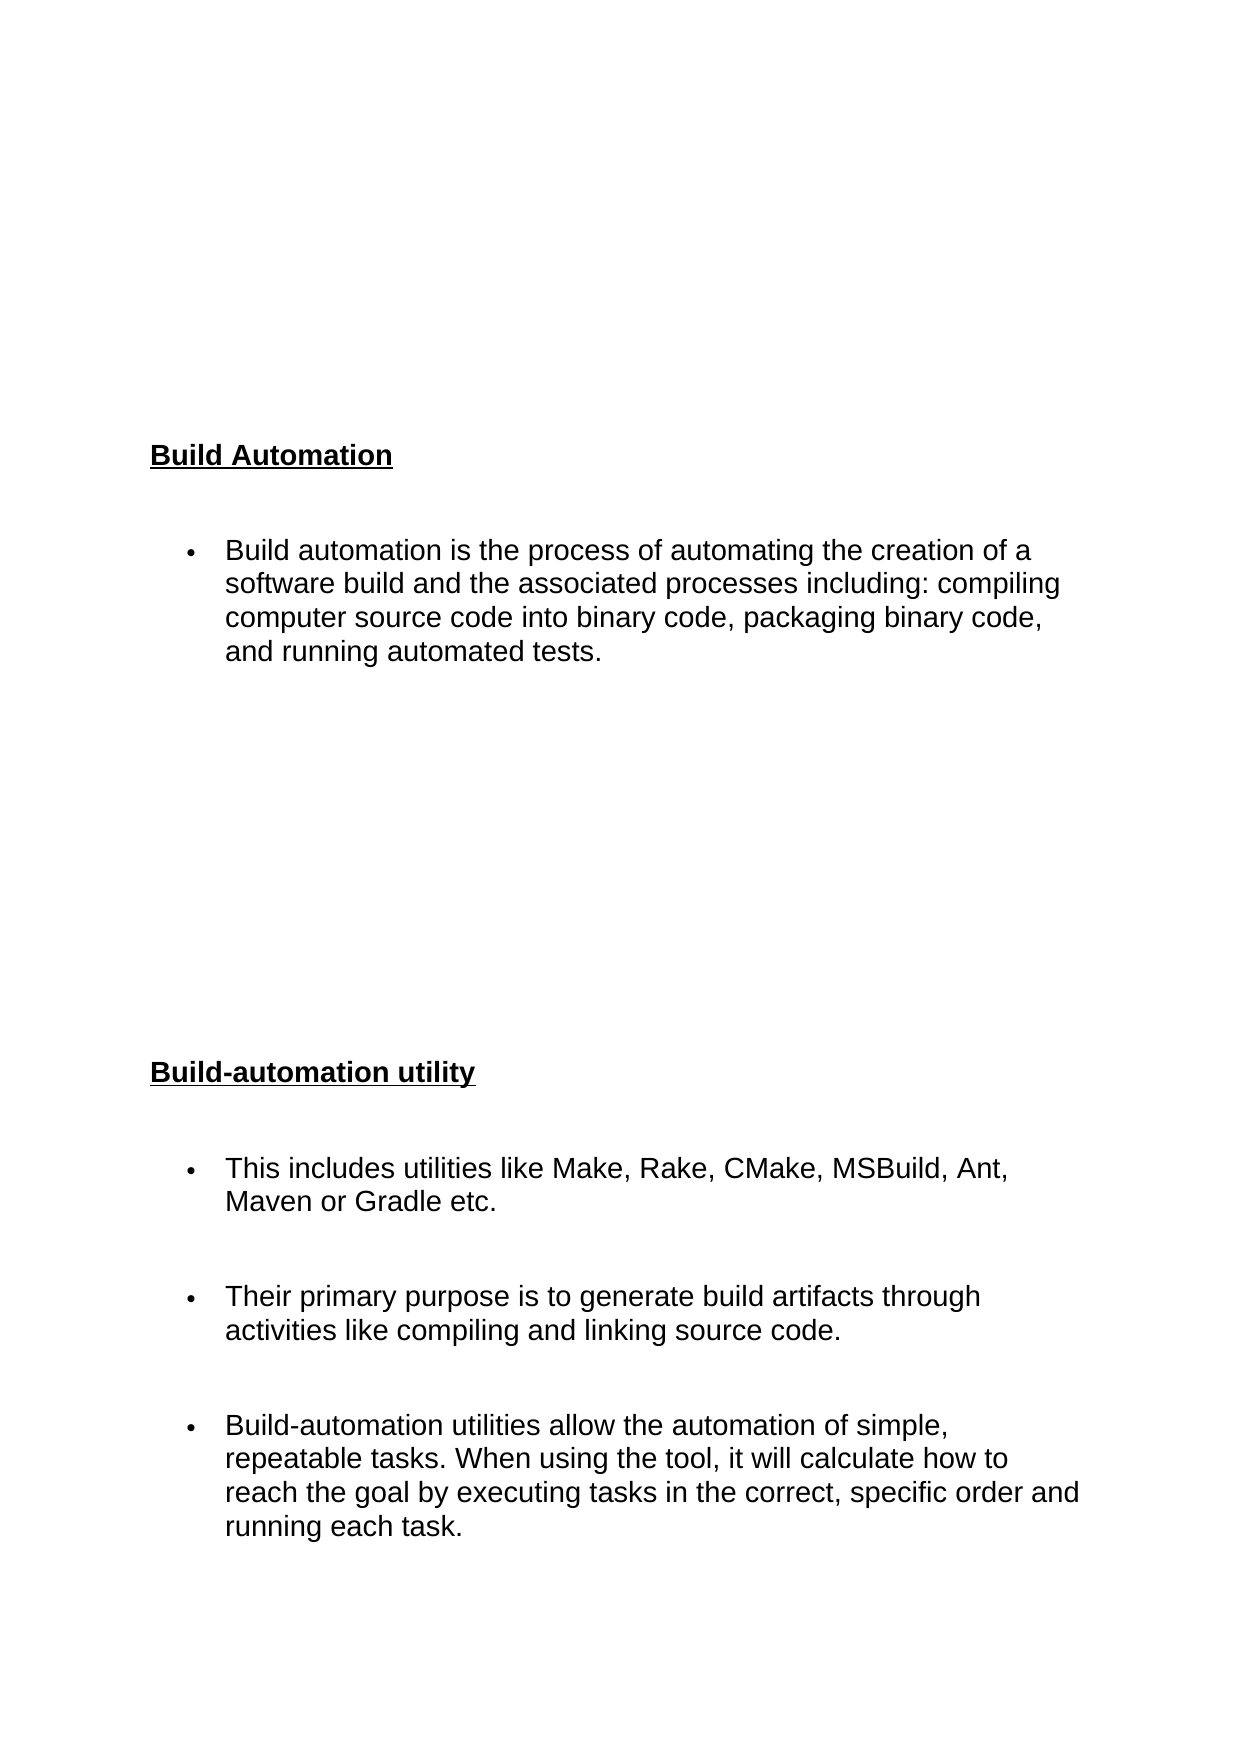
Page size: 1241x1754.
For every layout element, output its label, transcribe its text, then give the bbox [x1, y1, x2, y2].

list This includes utilities like Make, Rake, CMake, MSBuild, Ant, Maven or Gradle etc. [187, 1151, 1090, 1218]
text Build Automation [150, 438, 1090, 471]
text Build-automation utility [150, 1056, 1090, 1089]
list Build automation is the process of automating the creation of a software build and the associated processes including: compiling computer source code into binary code, packaging binary code, and running automated tests. [187, 533, 1090, 667]
list Their primary purpose is to generate build artifacts through activities like compiling and linking source code. [187, 1279, 1090, 1346]
list Build-automation utilities allow the automation of simple, repeatable tasks. When using the tool, it will calculate how to reach the goal by executing tasks in the correct, specific order and running each task. [187, 1408, 1090, 1542]
